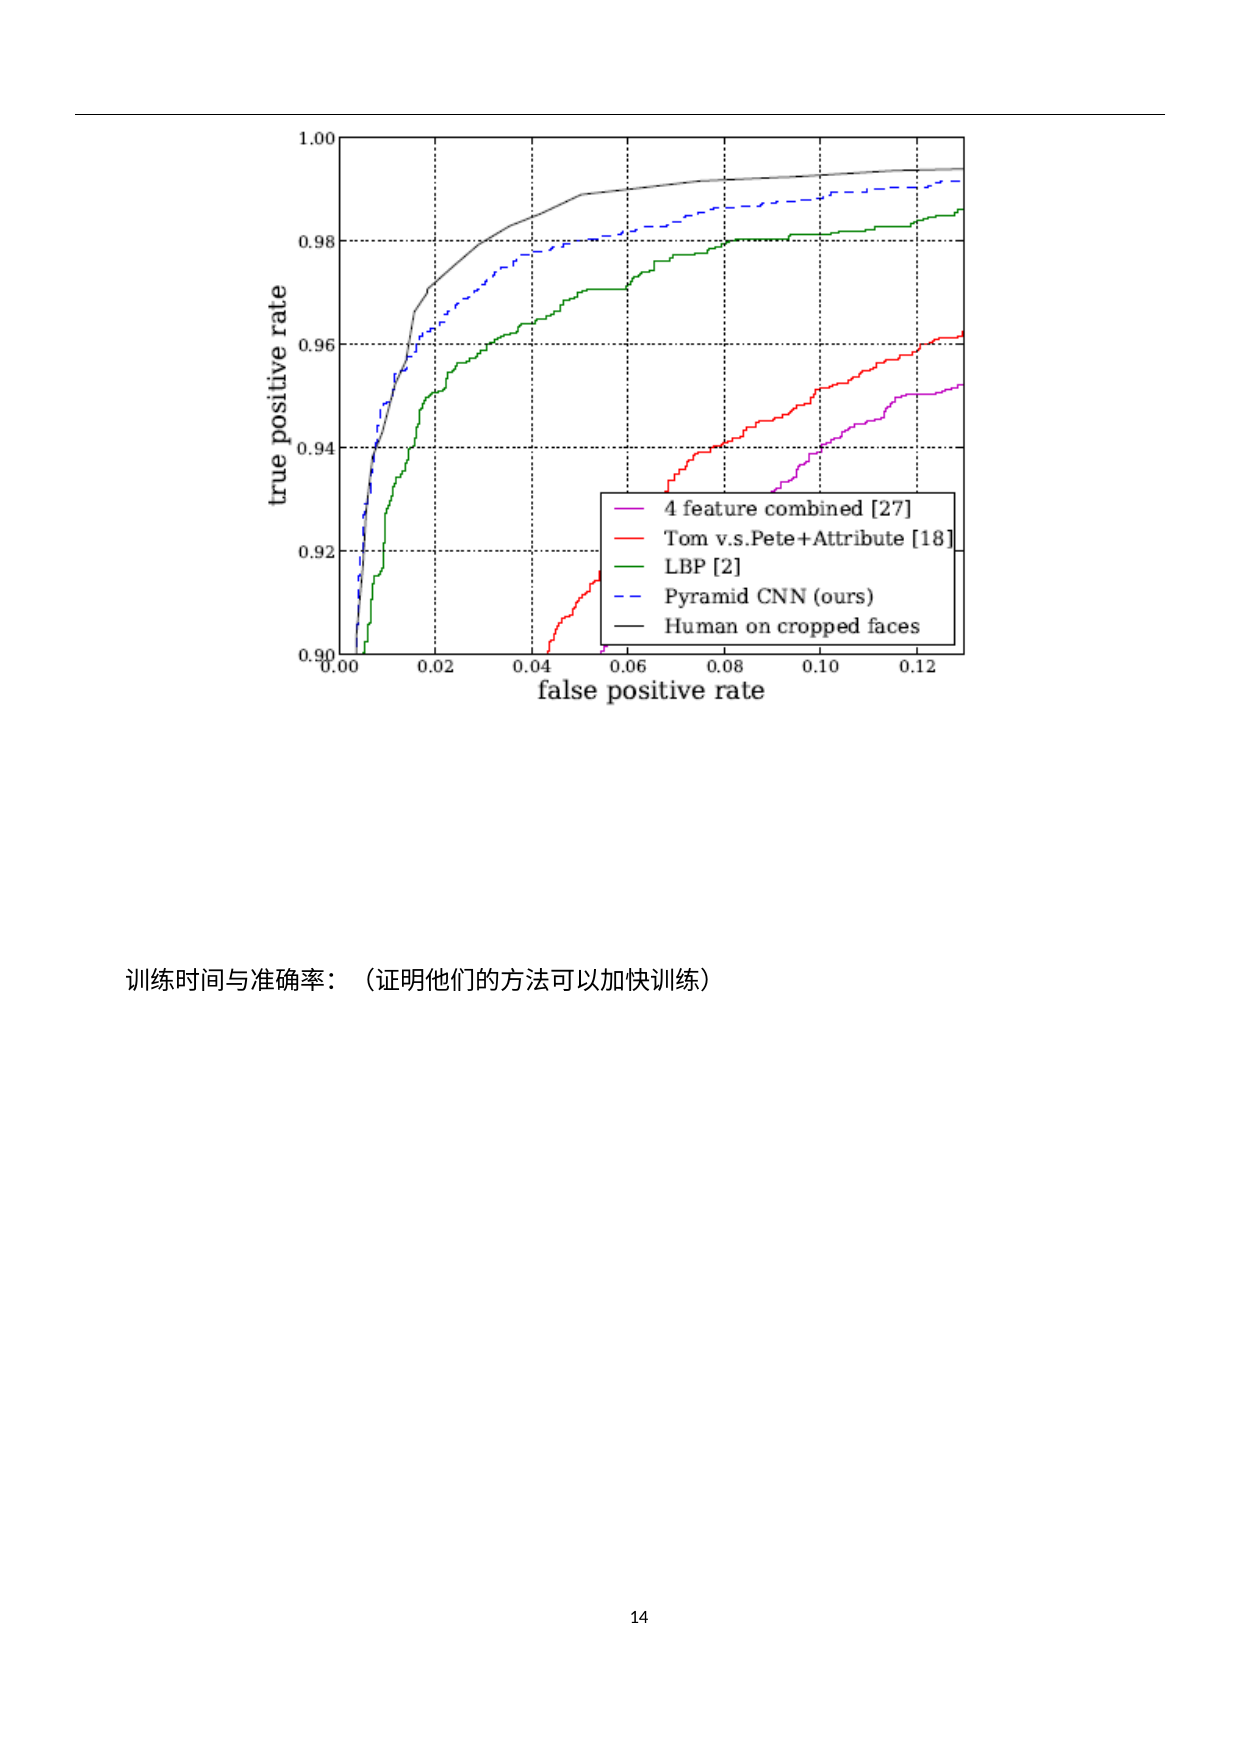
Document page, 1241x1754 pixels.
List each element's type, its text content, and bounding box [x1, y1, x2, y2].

text 训练时间与准确率：（证明他们的方法可以加快训练） [75, 945, 1165, 1013]
picture [264, 130, 976, 707]
